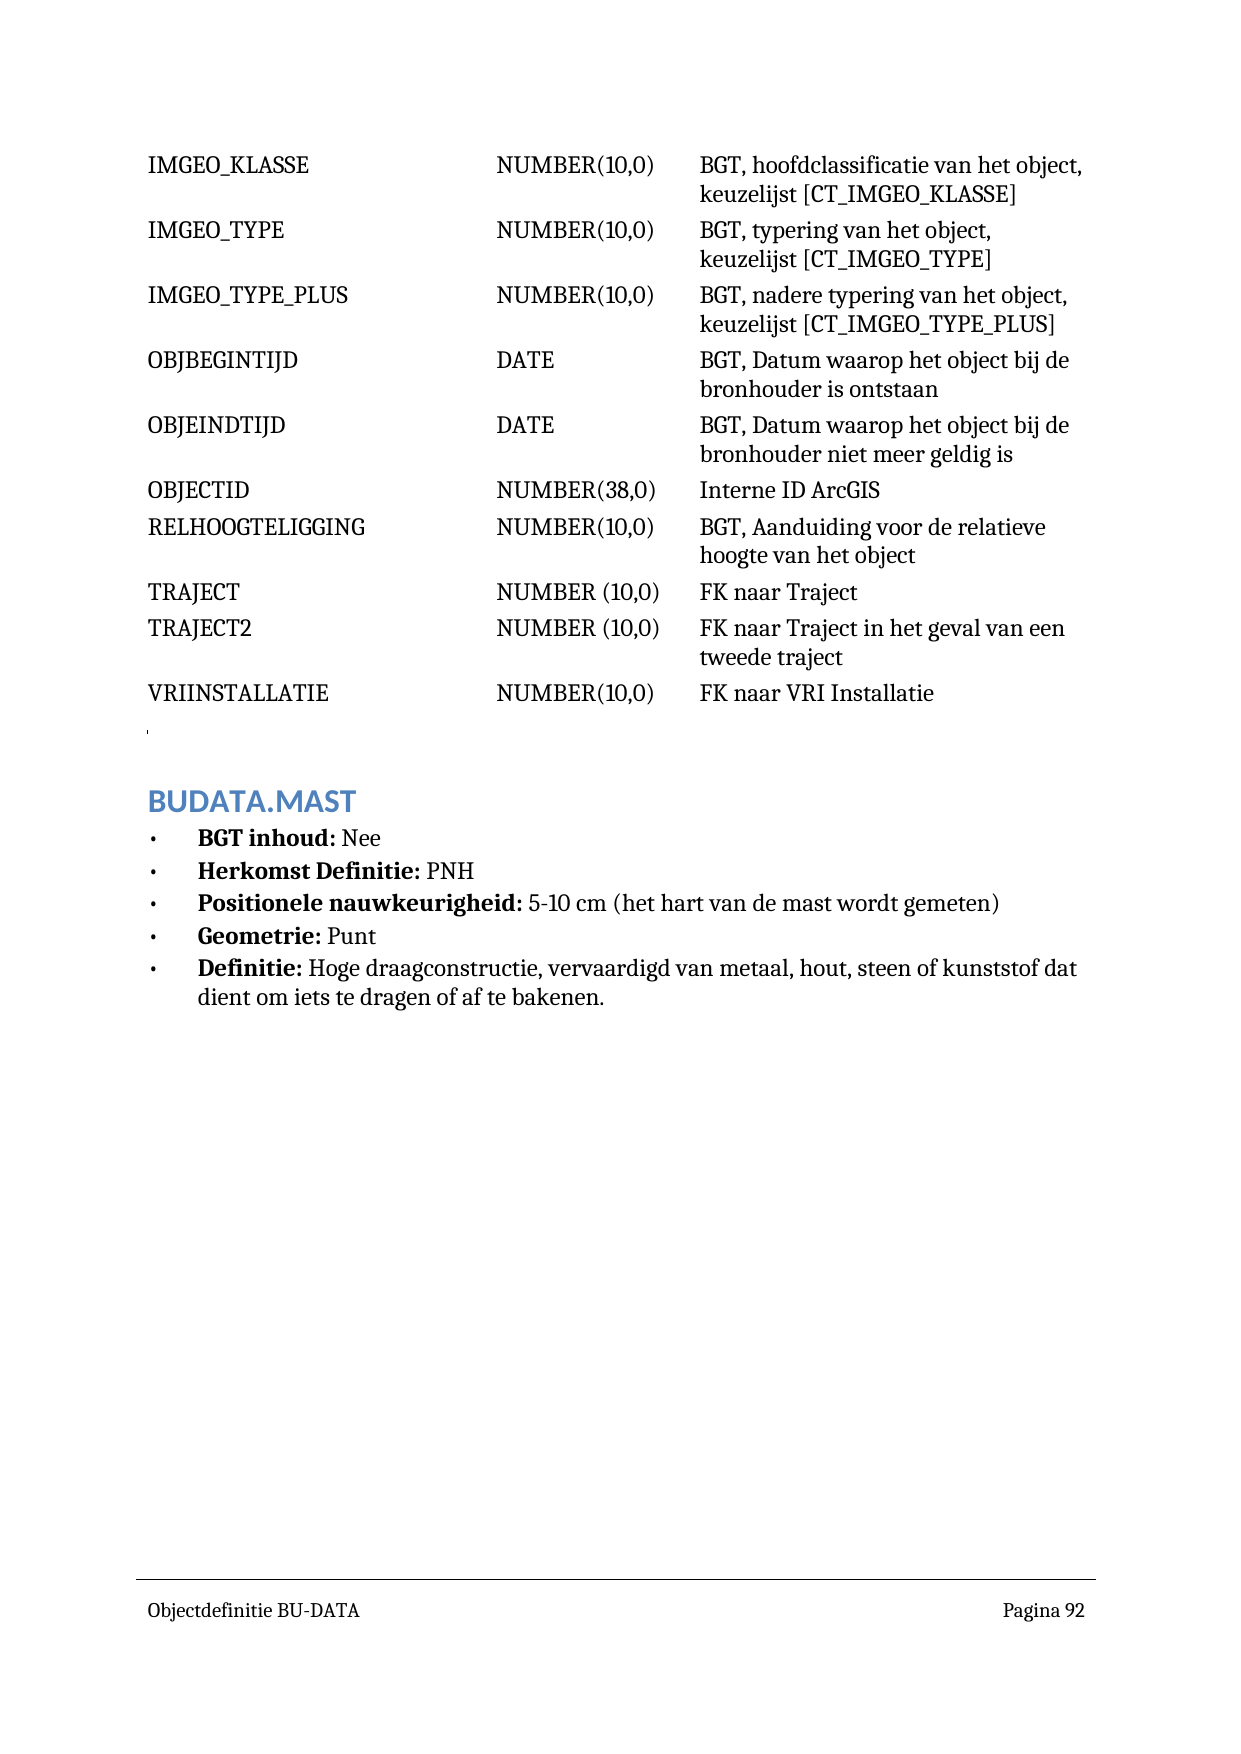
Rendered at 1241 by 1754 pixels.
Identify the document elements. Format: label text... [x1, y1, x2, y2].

list Geometrie: Punt [148, 922, 1093, 950]
subtitle BUDATA.MAST [148, 780, 1093, 820]
list Herkomst Definitie: PNH [148, 857, 1093, 885]
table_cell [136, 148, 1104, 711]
list BGT inhoud: Nee [148, 824, 1093, 853]
list Positionele nauwkeurigheid: 5-10 cm (het hart van de mast wordt gemeten) [148, 889, 1093, 918]
list Definitie: Hoge draagconstructie, vervaardigd van metaal, hout, steen of kunststof dat dient om iets te dragen of af te bakenen. [148, 954, 1093, 1012]
